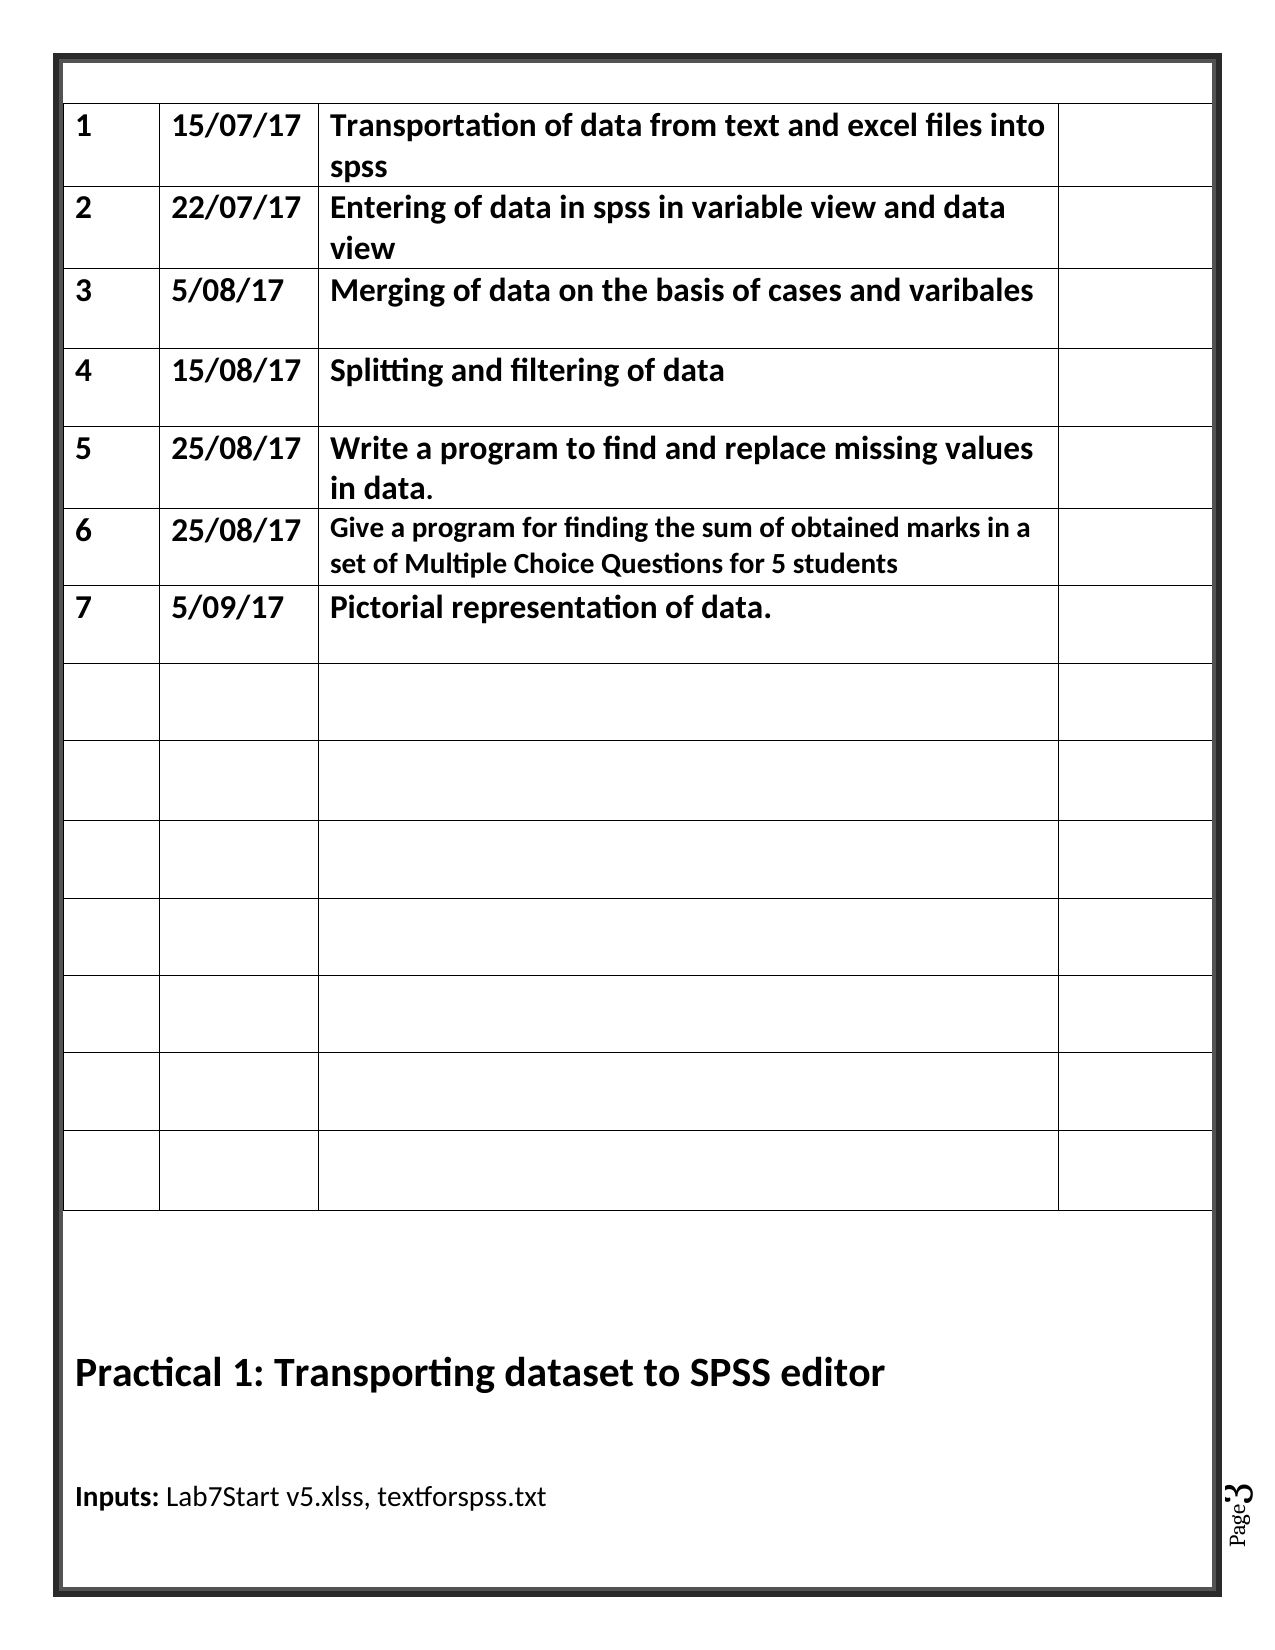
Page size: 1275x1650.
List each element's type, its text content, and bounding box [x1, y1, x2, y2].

table_cell 7 [64, 586, 159, 663]
table_cell 2 [64, 187, 159, 268]
table_cell [319, 741, 1058, 820]
table_cell 15/07/17 [160, 104, 318, 186]
table_cell Write a program to find and replace missing values in data. [319, 427, 1058, 508]
table_cell 4 [64, 349, 159, 426]
table_cell 3 [64, 269, 159, 348]
table_cell [64, 741, 159, 820]
table_cell [64, 976, 159, 1052]
table_cell 25/08/17 [160, 509, 318, 585]
table_cell 25/08/17 [160, 427, 318, 508]
table_cell 5/08/17 [160, 269, 318, 348]
table_cell 22/07/17 [160, 187, 318, 268]
table_cell [1059, 104, 1212, 186]
table_cell Entering of data in spss in variable view and data view [319, 187, 1058, 268]
table_cell [64, 1131, 159, 1210]
table_cell [1059, 427, 1212, 508]
table_cell 5 [64, 427, 159, 508]
table_cell [64, 664, 159, 740]
table_cell [160, 1131, 318, 1210]
table_cell [64, 899, 159, 975]
text Practical 1: Transporting dataset to SPSS editor [75, 1346, 1200, 1397]
table_cell Splitting and filtering of data [319, 349, 1058, 426]
table_cell [160, 664, 318, 740]
table_cell [1059, 1131, 1212, 1210]
table_cell [319, 899, 1058, 975]
table_cell 15/08/17 [160, 349, 318, 426]
table_cell Merging of data on the basis of cases and varibales [319, 269, 1058, 348]
table_cell [1059, 349, 1212, 426]
text Inputs: Lab7Start v5.xlss, textforspss.txt [75, 1478, 1200, 1514]
table_cell [1059, 821, 1212, 898]
table_cell [1059, 976, 1212, 1052]
table_cell [64, 821, 159, 898]
table_cell Transportation of data from text and excel files into spss [319, 104, 1058, 186]
table_cell [64, 1053, 159, 1129]
table_cell [1059, 664, 1212, 740]
table_cell [1059, 187, 1212, 268]
table_cell [1059, 586, 1212, 663]
table_cell [1059, 269, 1212, 348]
table_cell 5/09/17 [160, 586, 318, 663]
table_cell [1059, 741, 1212, 820]
table_cell [160, 741, 318, 820]
table_cell [160, 1053, 318, 1129]
table_cell [160, 821, 318, 898]
table_cell [319, 821, 1058, 898]
table_cell [319, 1131, 1058, 1210]
table_cell [160, 899, 318, 975]
table_cell [1059, 899, 1212, 975]
table_cell Pictorial representation of data. [319, 586, 1058, 663]
table_cell [319, 664, 1058, 740]
table_cell [1059, 509, 1212, 585]
table_cell [1059, 1053, 1212, 1129]
table_cell [319, 976, 1058, 1052]
table_cell 1 [64, 104, 159, 186]
table_cell Give a program for finding the sum of obtained marks in a set of Multiple Choice Questions for 5 students [319, 509, 1058, 585]
table_cell [160, 976, 318, 1052]
table_cell [319, 1053, 1058, 1129]
table_cell 6 [64, 509, 159, 585]
